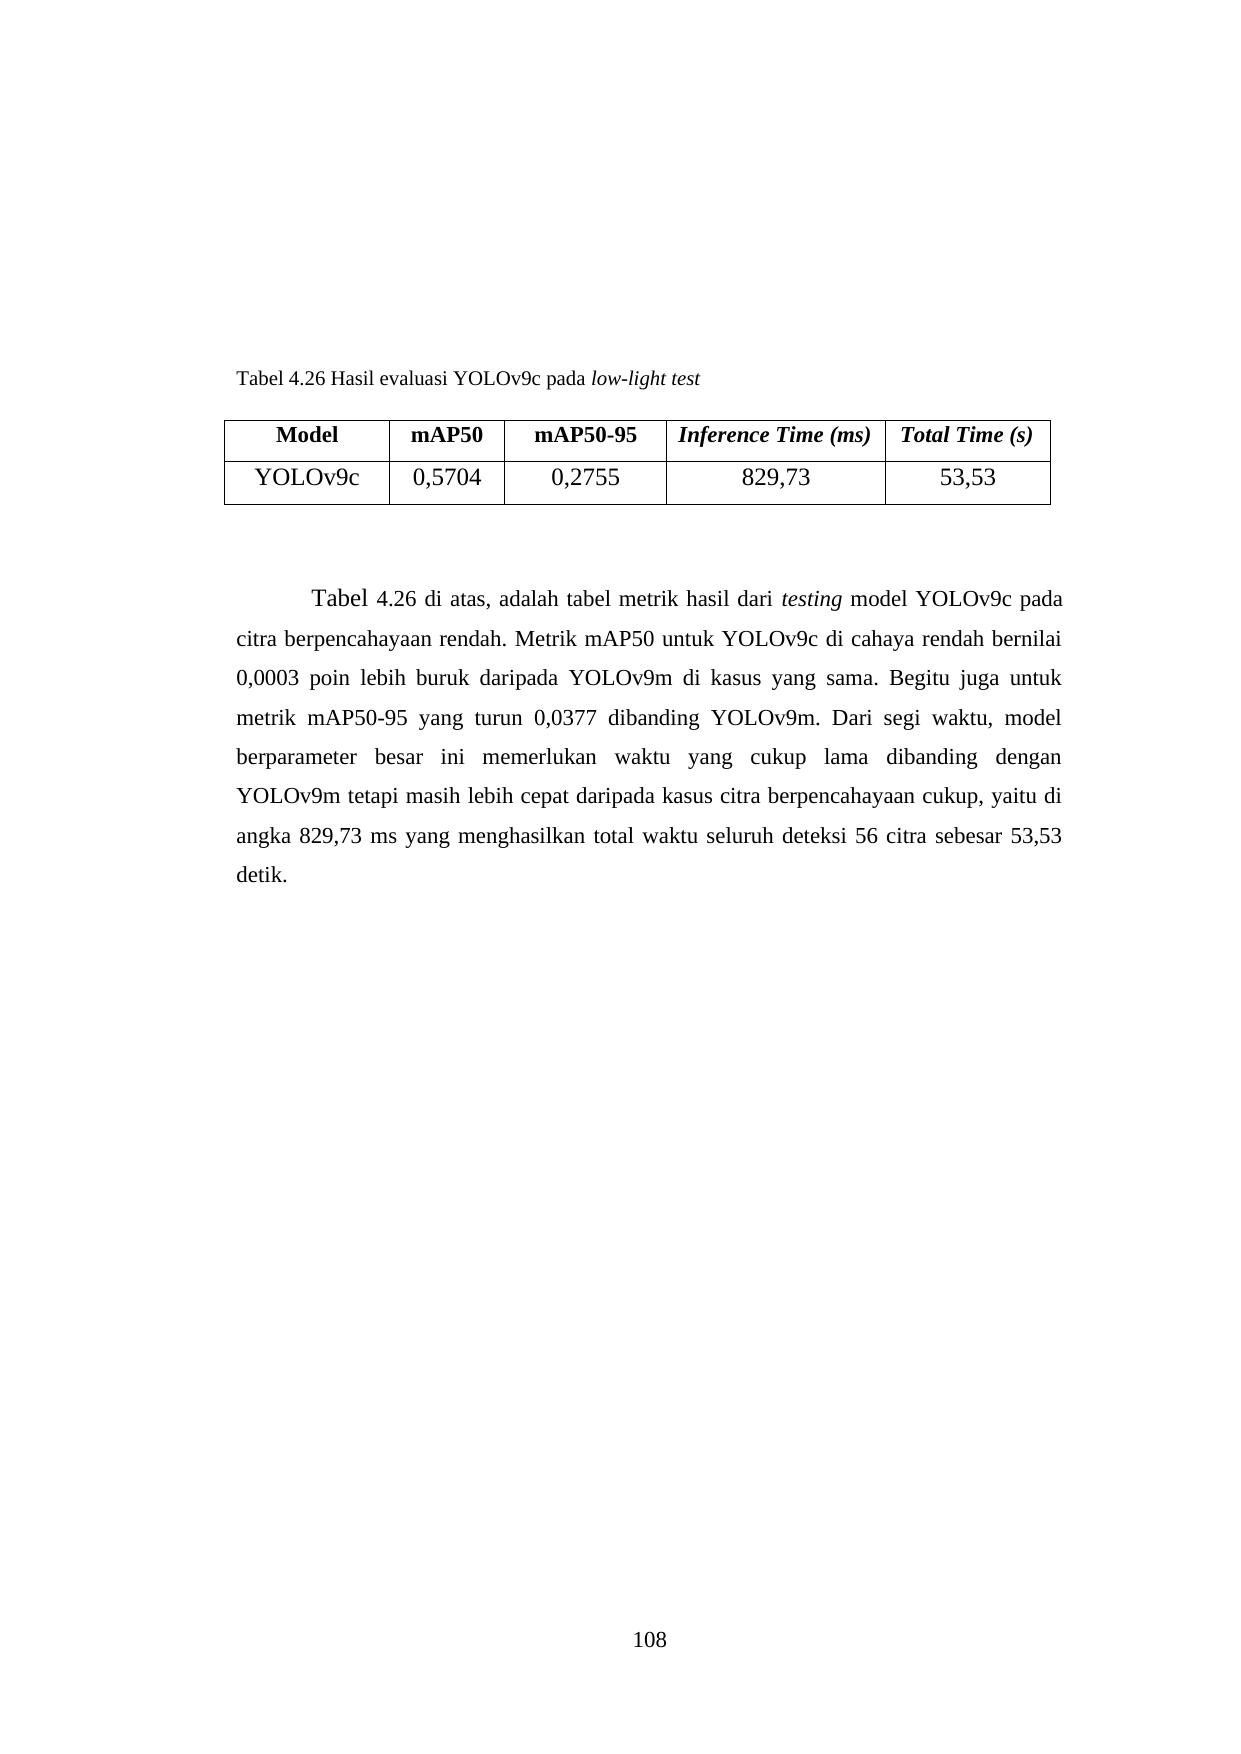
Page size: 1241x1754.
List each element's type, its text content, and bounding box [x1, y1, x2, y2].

table_cell 53,53 [886, 462, 1050, 503]
table_cell YOLOv9c [225, 462, 389, 503]
table_cell 0,2755 [505, 462, 666, 503]
table_cell 829,73 [667, 462, 885, 503]
text Tabel 4.26 di atas, adalah tabel metrik hasil dari testing model YOLOv9c pada citra berpencahayaan rendah. Metrik mAP50 untuk YOLOv9c di cahaya rendah bernilai 0,0003 poin lebih buruk daripada YOLOv9m di kasus yang sama. Begitu juga untuk metrik mAP50-95 yang turun 0,0377 dibanding YOLOv9m. Dari segi waktu, model berparameter besar ini memerlukan waktu yang cukup lama dibanding dengan YOLOv9m tetapi masih lebih cepat daripada kasus citra berpencahayaan cukup, yaitu di angka 829,73 ms yang menghasilkan total waktu seluruh deteksi 56 citra sebesar 53,53 detik. [236, 583, 1063, 888]
table_header mAP50-95 [505, 421, 666, 461]
table_header Inference Time (ms) [667, 421, 885, 461]
table_header Model [225, 421, 389, 461]
table_cell 0,5704 [390, 462, 504, 503]
table_header mAP50 [390, 421, 504, 461]
table_header Total Time (s) [886, 421, 1050, 461]
text Tabel 4.26 Hasil evaluasi YOLOv9c pada low-light test [236, 366, 1063, 389]
